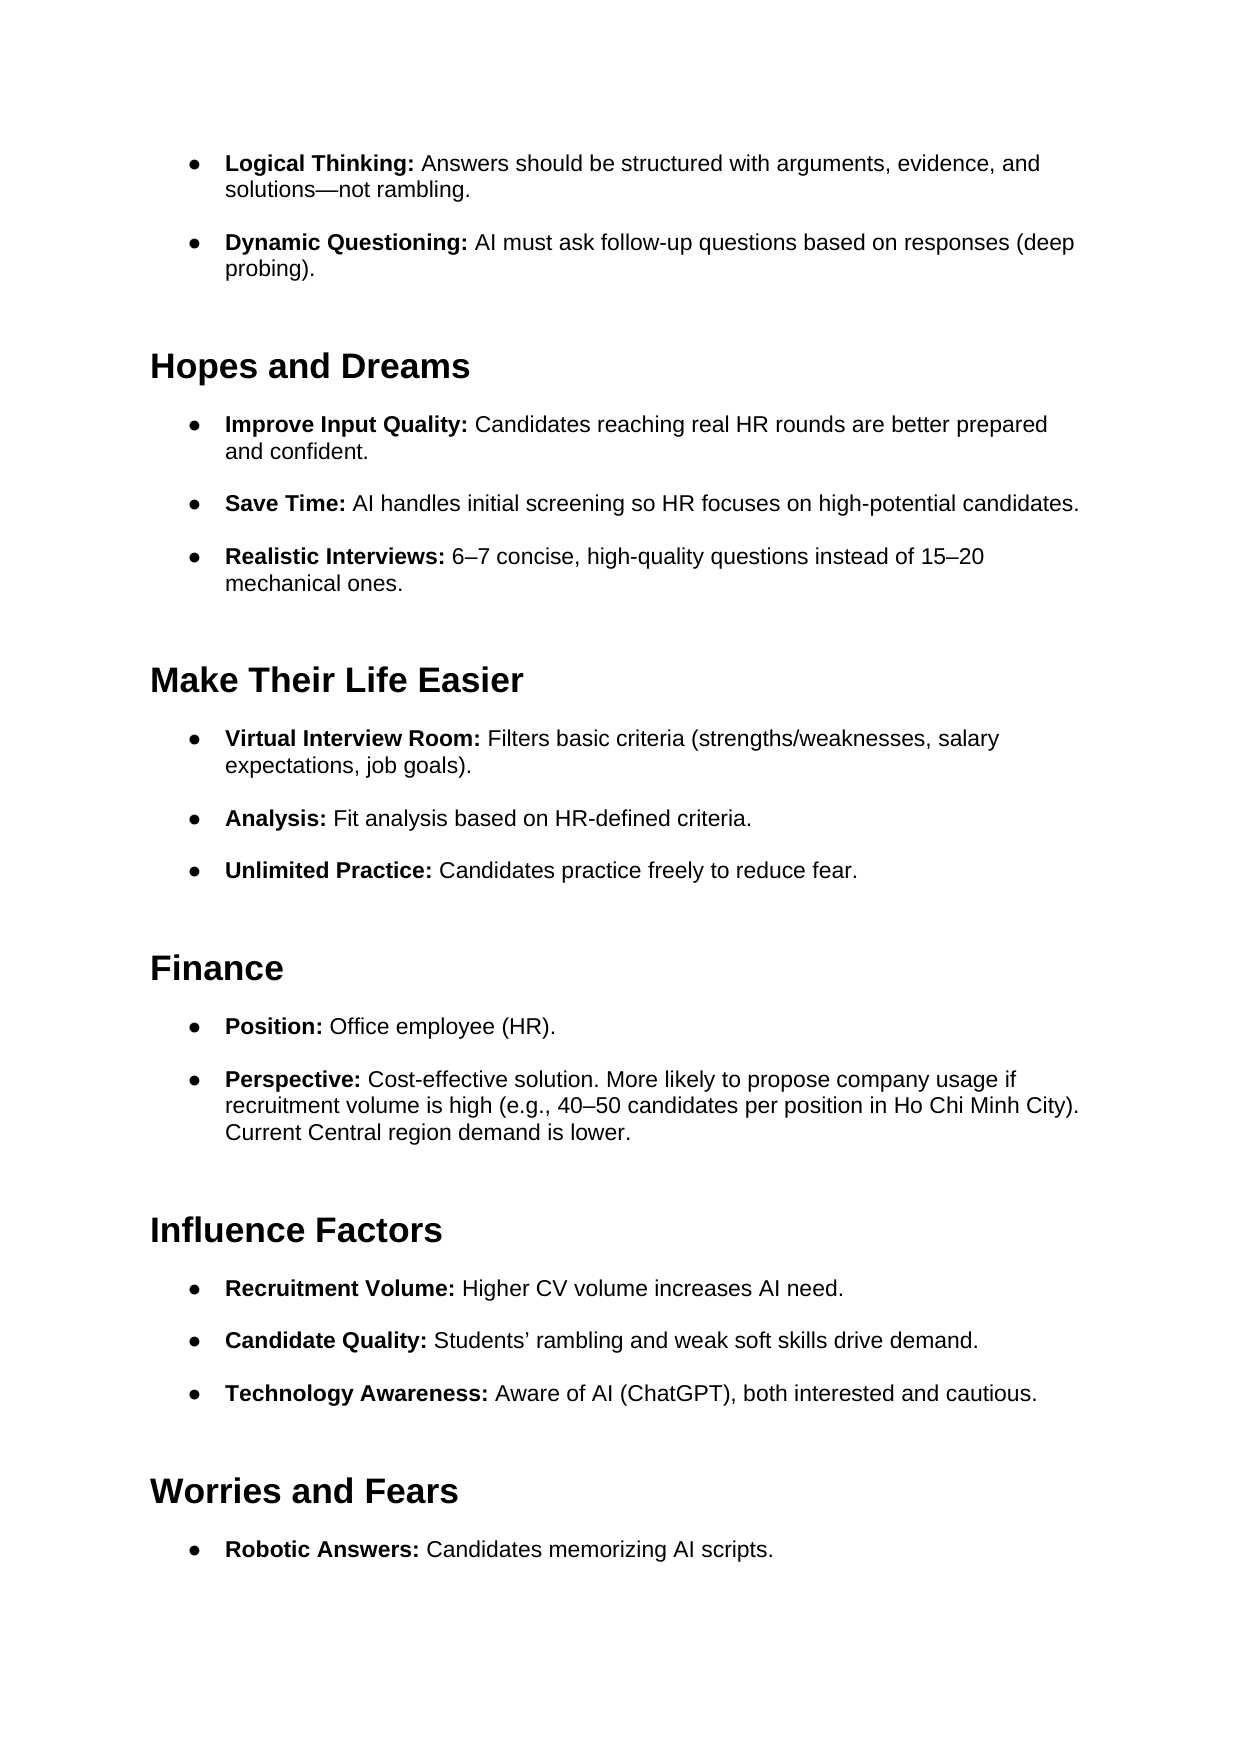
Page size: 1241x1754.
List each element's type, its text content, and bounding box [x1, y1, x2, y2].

list Dynamic Questioning: AI must ask follow-up questions based on responses (deep probing). [187, 229, 1090, 308]
subtitle Worries and Fears [150, 1470, 1090, 1511]
list Robotic Answers: Candidates memorizing AI scripts. [187, 1536, 1090, 1588]
subtitle Make Their Life Easier [150, 660, 1090, 700]
list Candidate Quality: Students’ rambling and weak soft skills drive demand. [187, 1327, 1090, 1380]
list Logical Thinking: Answers should be structured with arguments, evidence, and solutions—not rambling. [187, 150, 1090, 229]
list Save Time: AI handles initial screening so HR focuses on high-potential candidates. [187, 490, 1090, 543]
subtitle Influence Factors [150, 1209, 1090, 1249]
subtitle Finance [150, 947, 1090, 988]
list Position: Office employee (HR). [187, 1013, 1090, 1066]
list Perspective: Cost-effective solution. More likely to propose company usage if recruitment volume is high (e.g., 40–50 candidates per position in Ho Chi Minh City). Current Central region demand is lower. [187, 1066, 1090, 1171]
list Analysis: Fit analysis based on HR-defined criteria. [187, 804, 1090, 857]
list Recruitment Volume: Higher CV volume increases AI need. [187, 1274, 1090, 1327]
list Realistic Interviews: 6–7 concise, high-quality questions instead of 15–20 mechanical ones. [187, 543, 1090, 622]
list Virtual Interview Room: Filters basic criteria (strengths/weaknesses, salary expectations, job goals). [187, 725, 1090, 804]
list Technology Awareness: Aware of AI (ChatGPT), both interested and cautious. [187, 1380, 1090, 1433]
list Unlimited Practice: Candidates practice freely to reduce fear. [187, 857, 1090, 910]
list Improve Input Quality: Candidates reaching real HR rounds are better prepared and confident. [187, 411, 1090, 490]
subtitle Hopes and Dreams [150, 346, 1090, 386]
